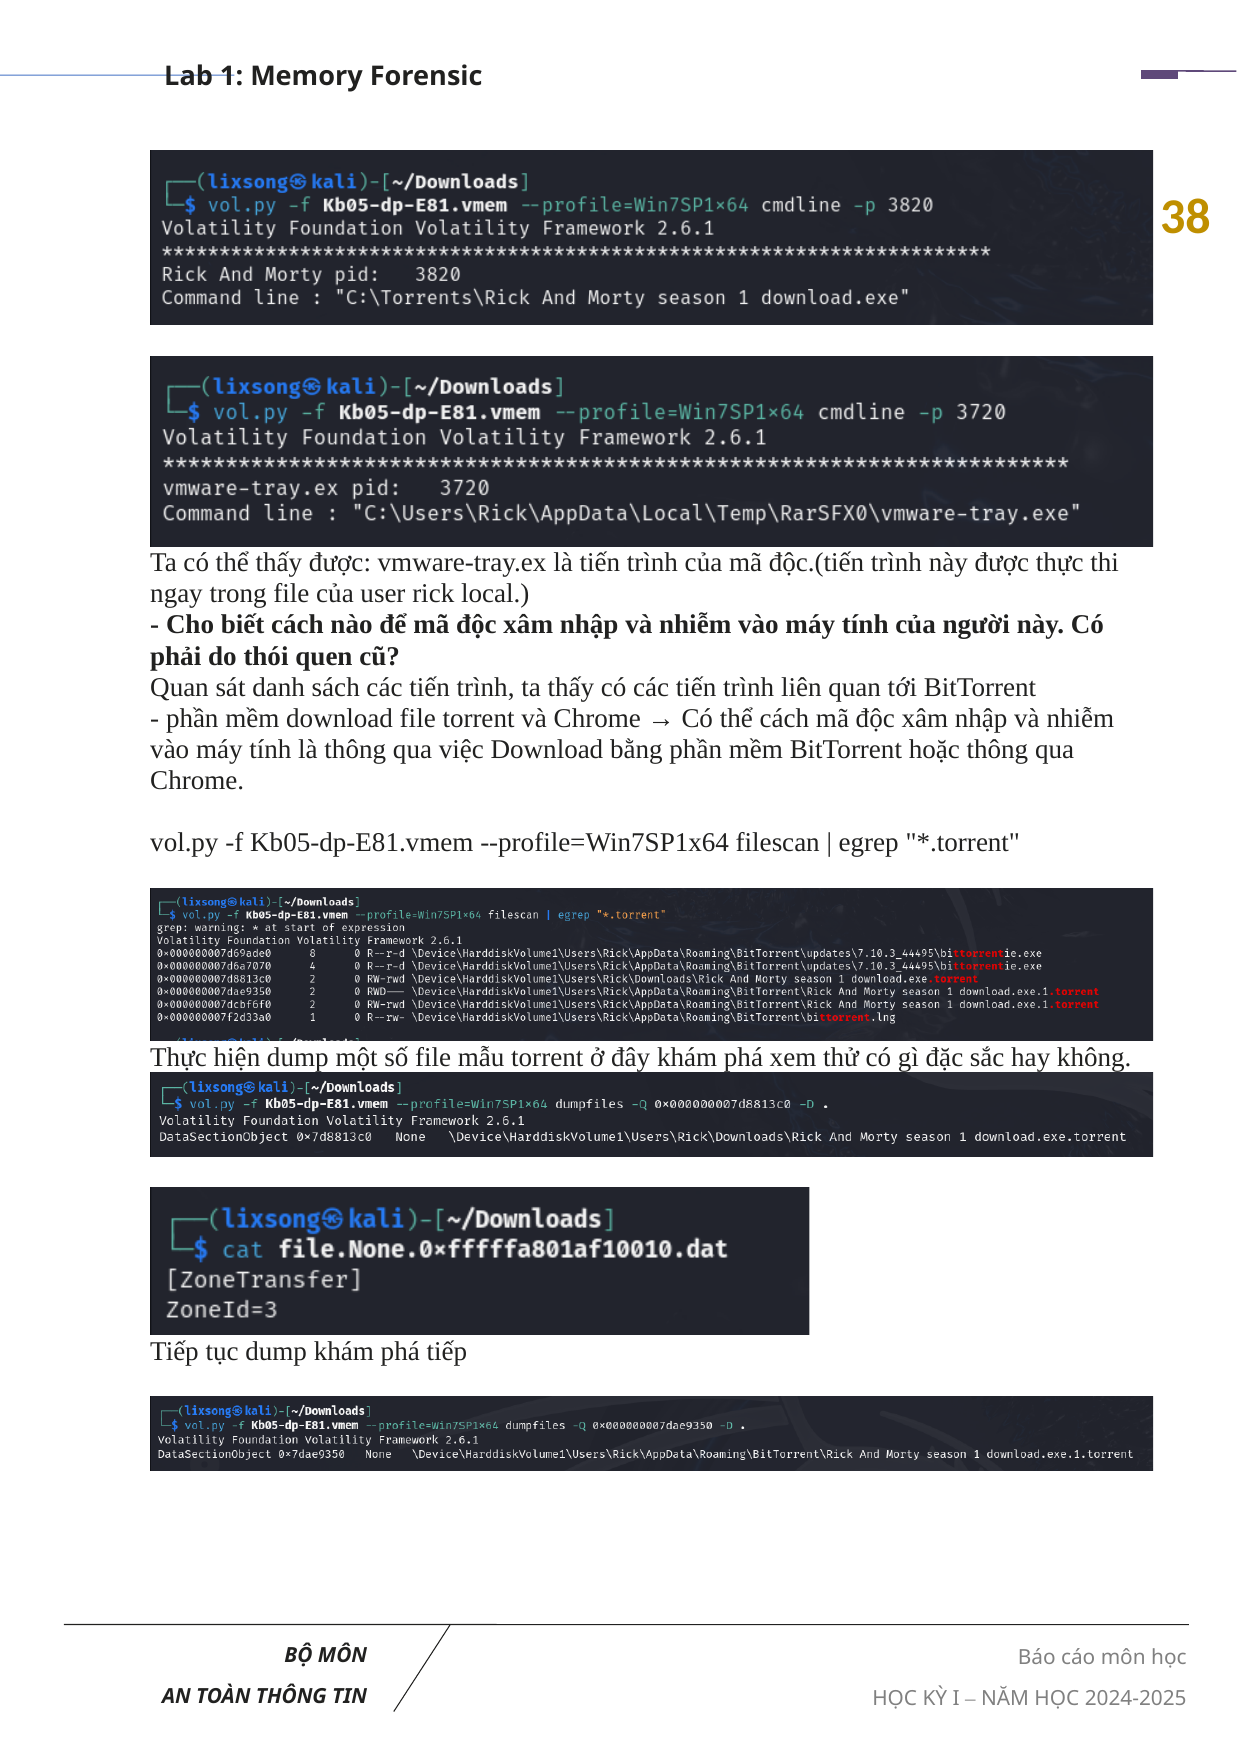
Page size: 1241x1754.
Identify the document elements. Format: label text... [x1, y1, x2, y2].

text Thực hiện dump một số file mẫu torrent ở đây khám phá xem thử có gì đặc sắc hay không. [150, 1041, 1153, 1072]
text - Cho biết cách nào để mã độc xâm nhập và nhiễm vào máy tính của người này. Có phải do thói quen cũ? [150, 608, 1153, 671]
text Ta có thể thấy được: vmware-tray.ex là tiến trình của mã độc.(tiến trình này được thực thi ngay trong file của user rick local.) [150, 547, 1153, 608]
picture [150, 888, 1154, 1041]
text Quan sát danh sách các tiến trình, ta thấy có các tiến trình liên quan tới BitTorrent [150, 671, 1153, 702]
text Tiếp tục dump khám phá tiếp [150, 1334, 1153, 1366]
text - phần mềm download file torrent và Chrome → Có thể cách mã độc xâm nhập và nhiễm vào máy tính là thông qua việc Download bằng phần mềm BitTorrent hoặc thông qua Chrome. [150, 702, 1153, 795]
text vol.py -f Kb05-dp-E81.vmem --profile=Win7SP1x64 filescan | egrep "*.torrent" [150, 826, 1153, 858]
picture [150, 1187, 810, 1335]
picture [150, 150, 1154, 325]
picture [150, 1072, 1154, 1157]
picture [150, 356, 1154, 547]
picture [150, 1396, 1154, 1471]
